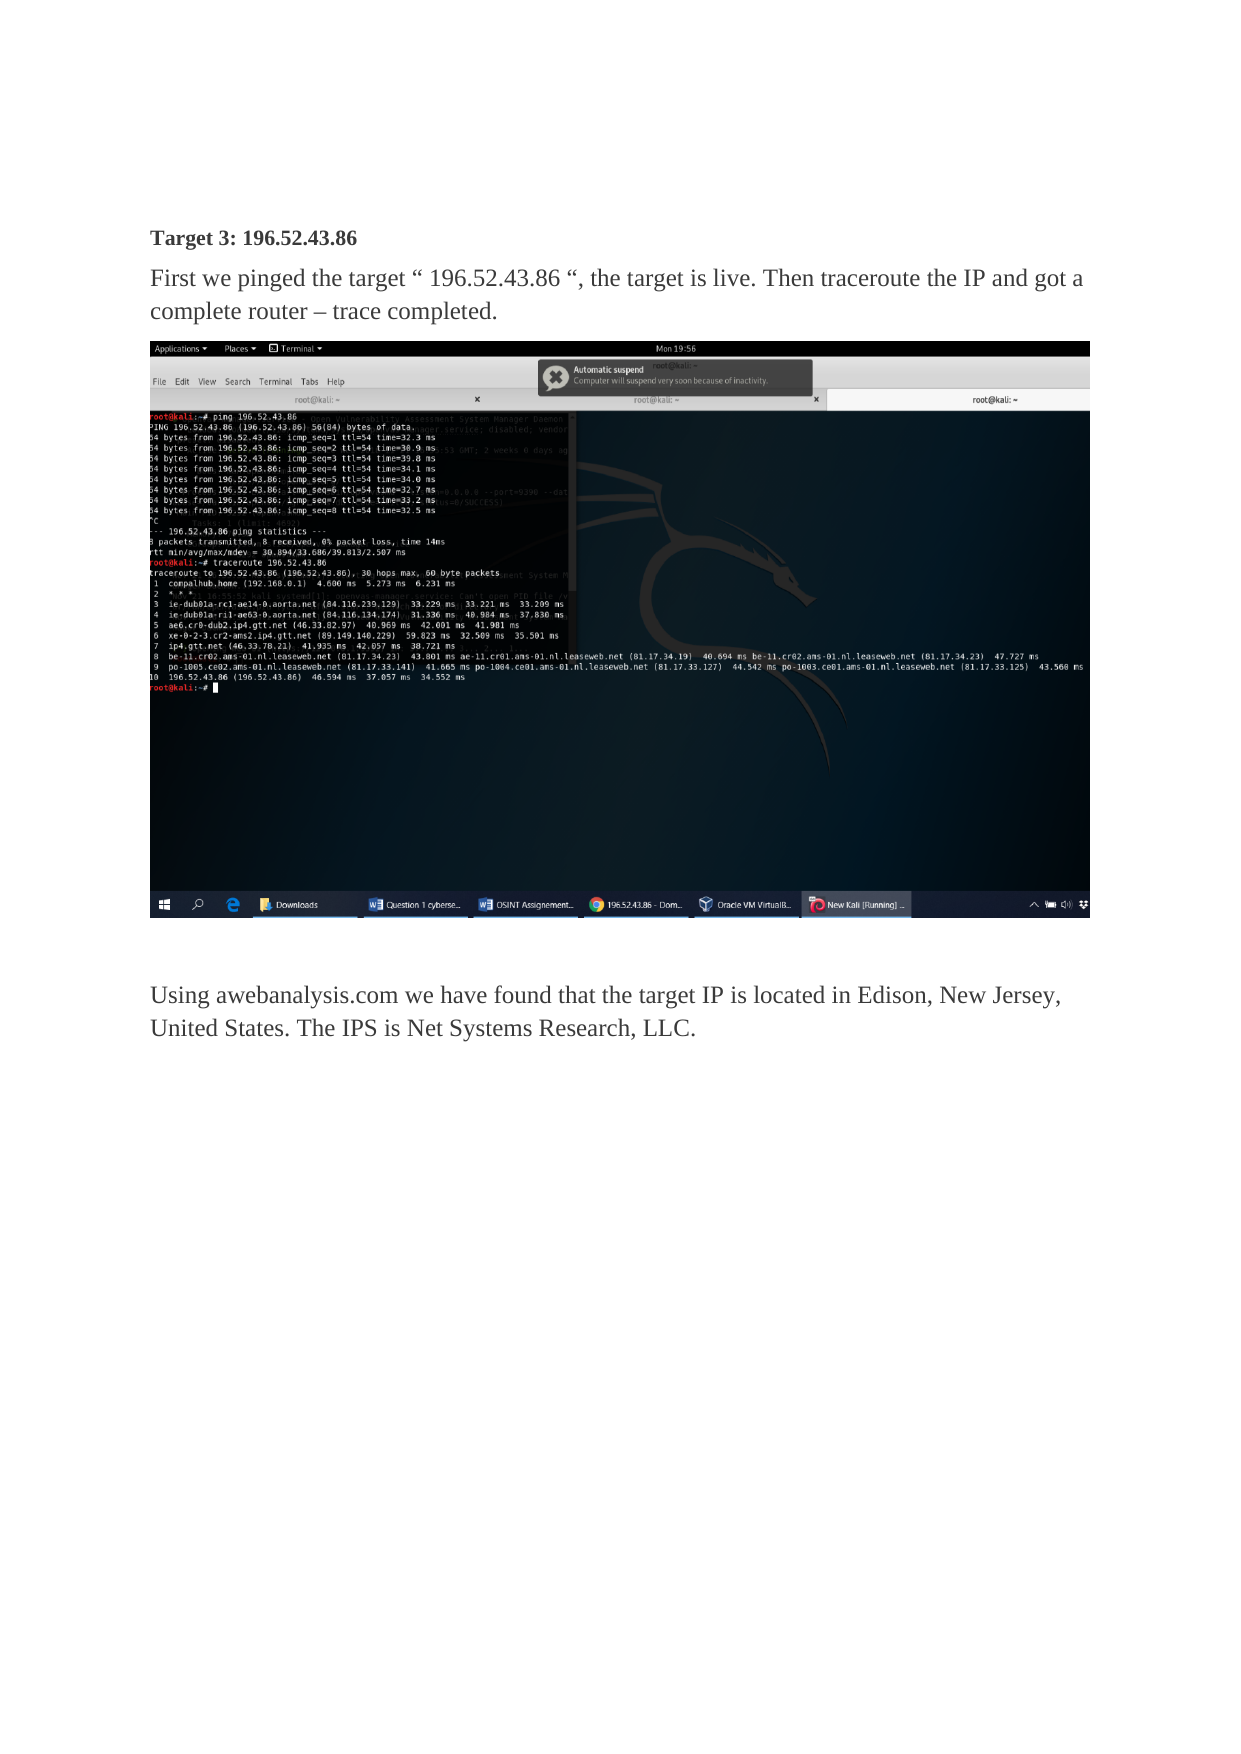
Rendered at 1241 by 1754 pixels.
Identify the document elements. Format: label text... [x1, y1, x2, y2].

picture [150, 341, 1090, 918]
text Using awebanalysis.com we have found that the target IP is located in Edison, New Jersey, United States. The IPS is Net Systems Research, LLC. [150, 980, 1090, 1042]
text First we pinged the target “ 196.52.43.86 “, the target is live. Then traceroute the IP and got a complete router – trace completed. [150, 263, 1090, 325]
text Target 3: 196.52.43.86 [150, 225, 1090, 251]
